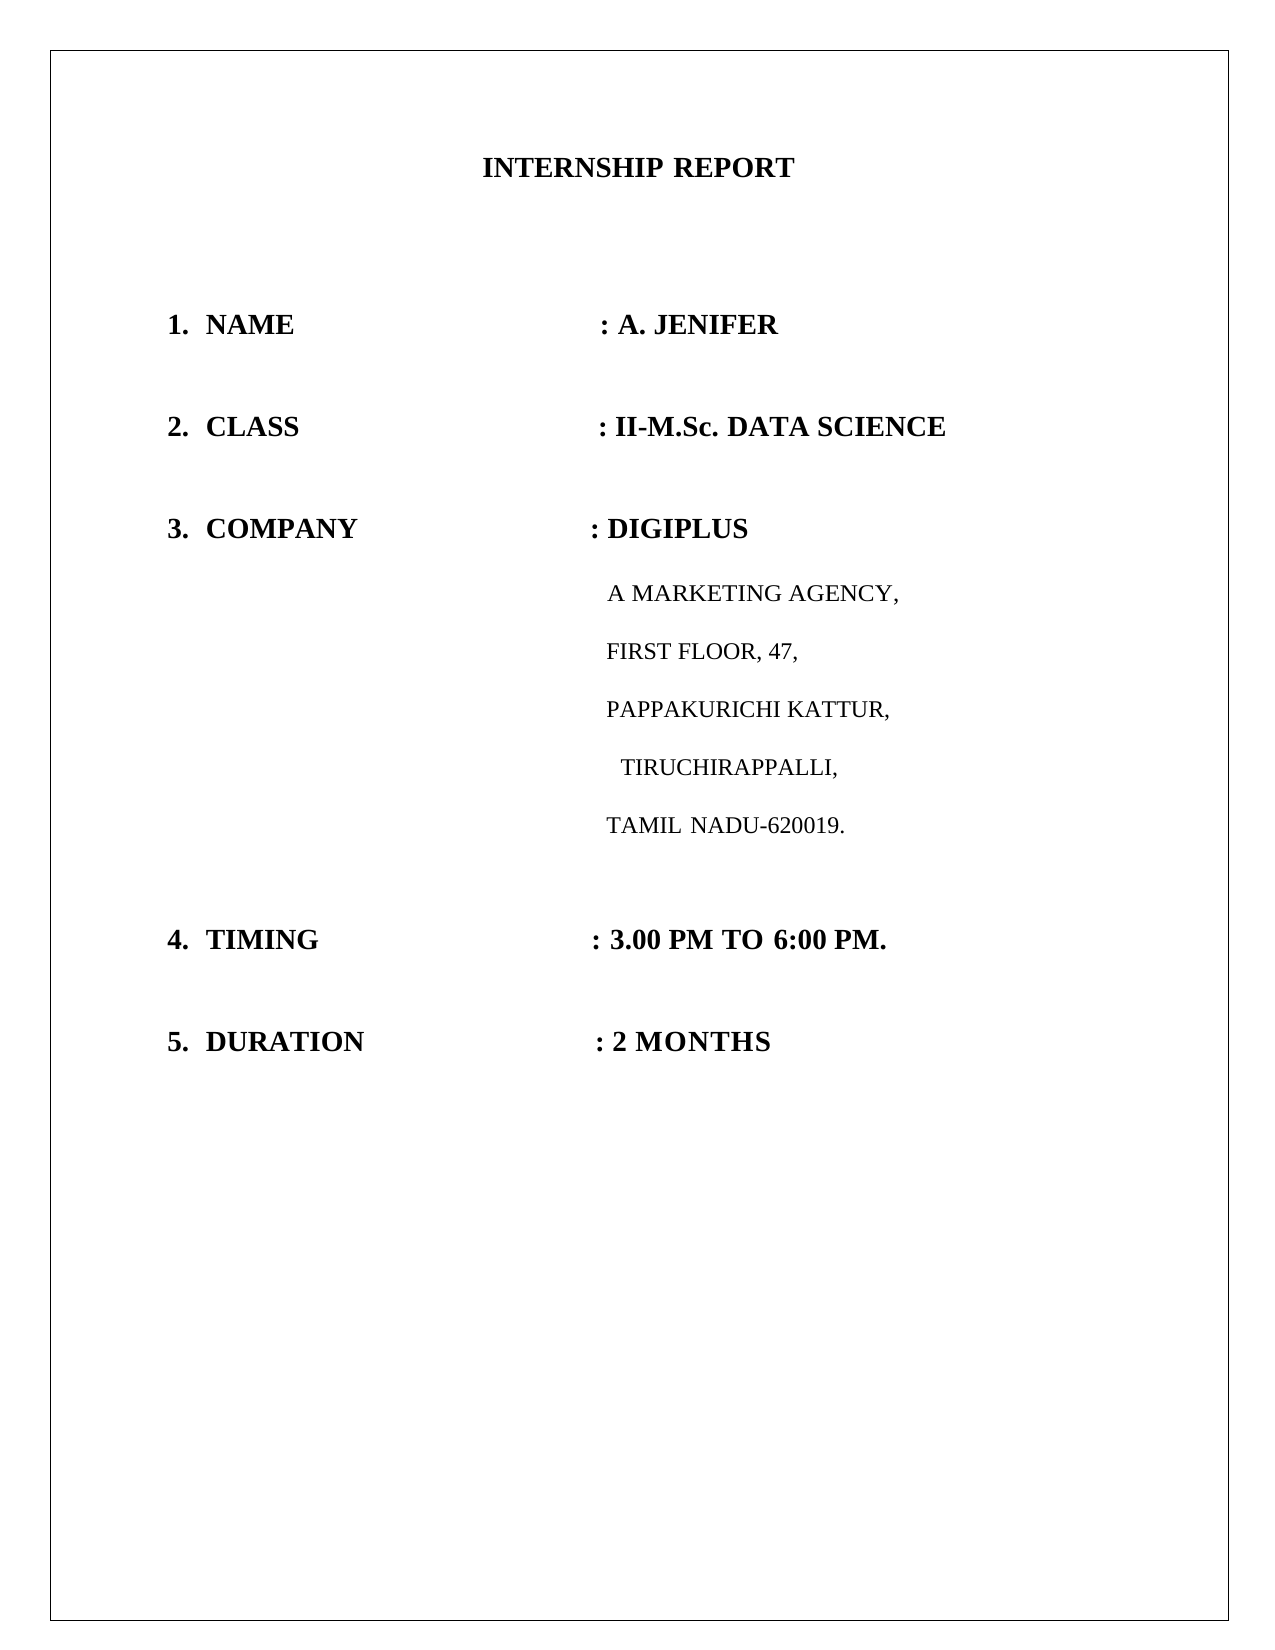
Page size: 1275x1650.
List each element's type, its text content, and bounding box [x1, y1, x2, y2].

subtitle COMPANY : DIGIPLUS [167, 511, 1204, 544]
list CLASS : II-M.Sc. DATA SCIENCE [167, 409, 1204, 442]
text TIRUCHIRAPPALLI, [588, 753, 1204, 781]
text INTERNSHIP REPORT [164, 151, 1112, 184]
text A MARKETING AGENCY, [588, 579, 1204, 607]
subtitle TIMING : 3.00 PM TO 6:00 PM. [167, 922, 1204, 955]
text PAPPAKURICHI KATTUR, [588, 695, 1204, 723]
list DURATION : 2 MONTHS [167, 1024, 1204, 1057]
text FIRST FLOOR, 47, [588, 637, 1204, 665]
text TAMIL NADU-620019. [588, 811, 1204, 839]
subtitle NAME : A. JENIFER [167, 307, 1204, 341]
